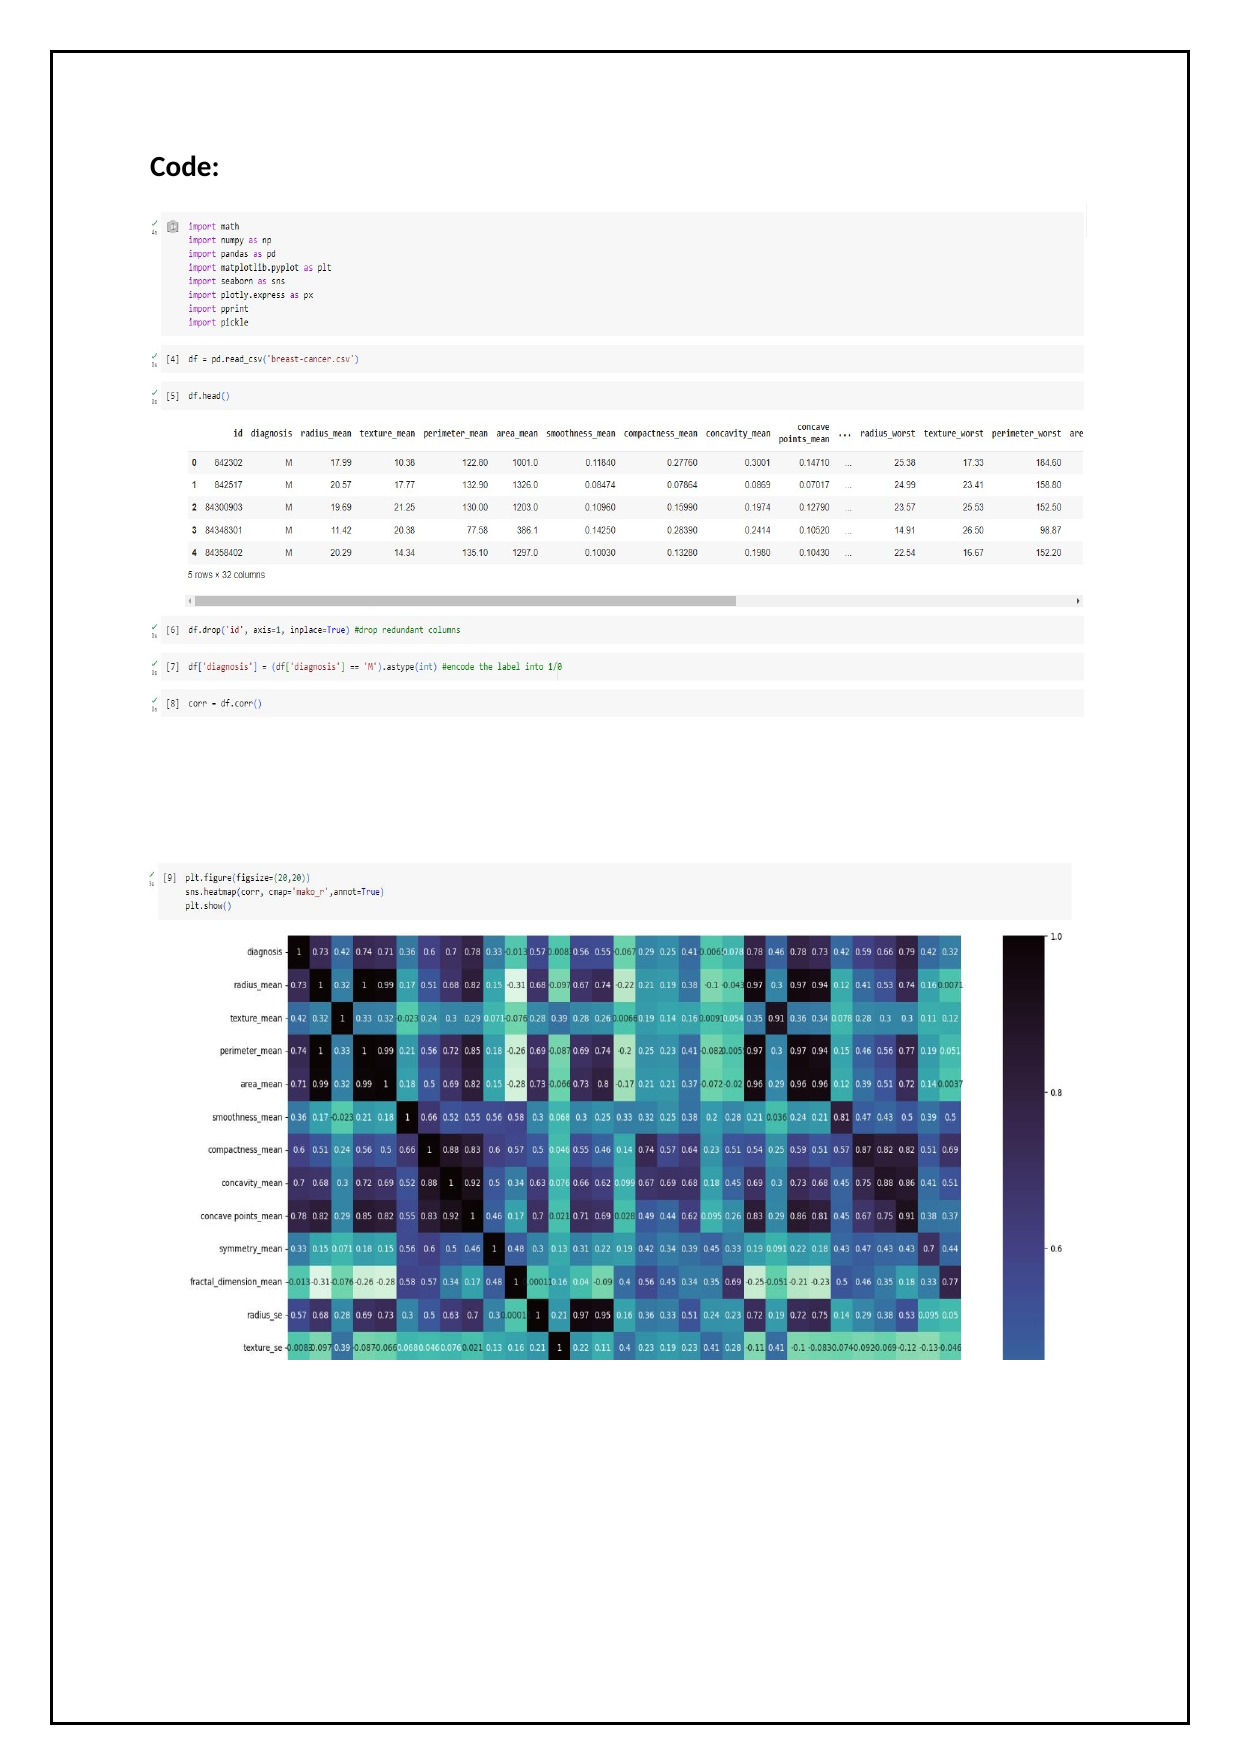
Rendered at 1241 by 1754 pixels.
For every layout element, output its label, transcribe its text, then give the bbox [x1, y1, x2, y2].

picture [149, 860, 1072, 1360]
text Code: [150, 148, 1113, 184]
picture [152, 204, 1087, 717]
